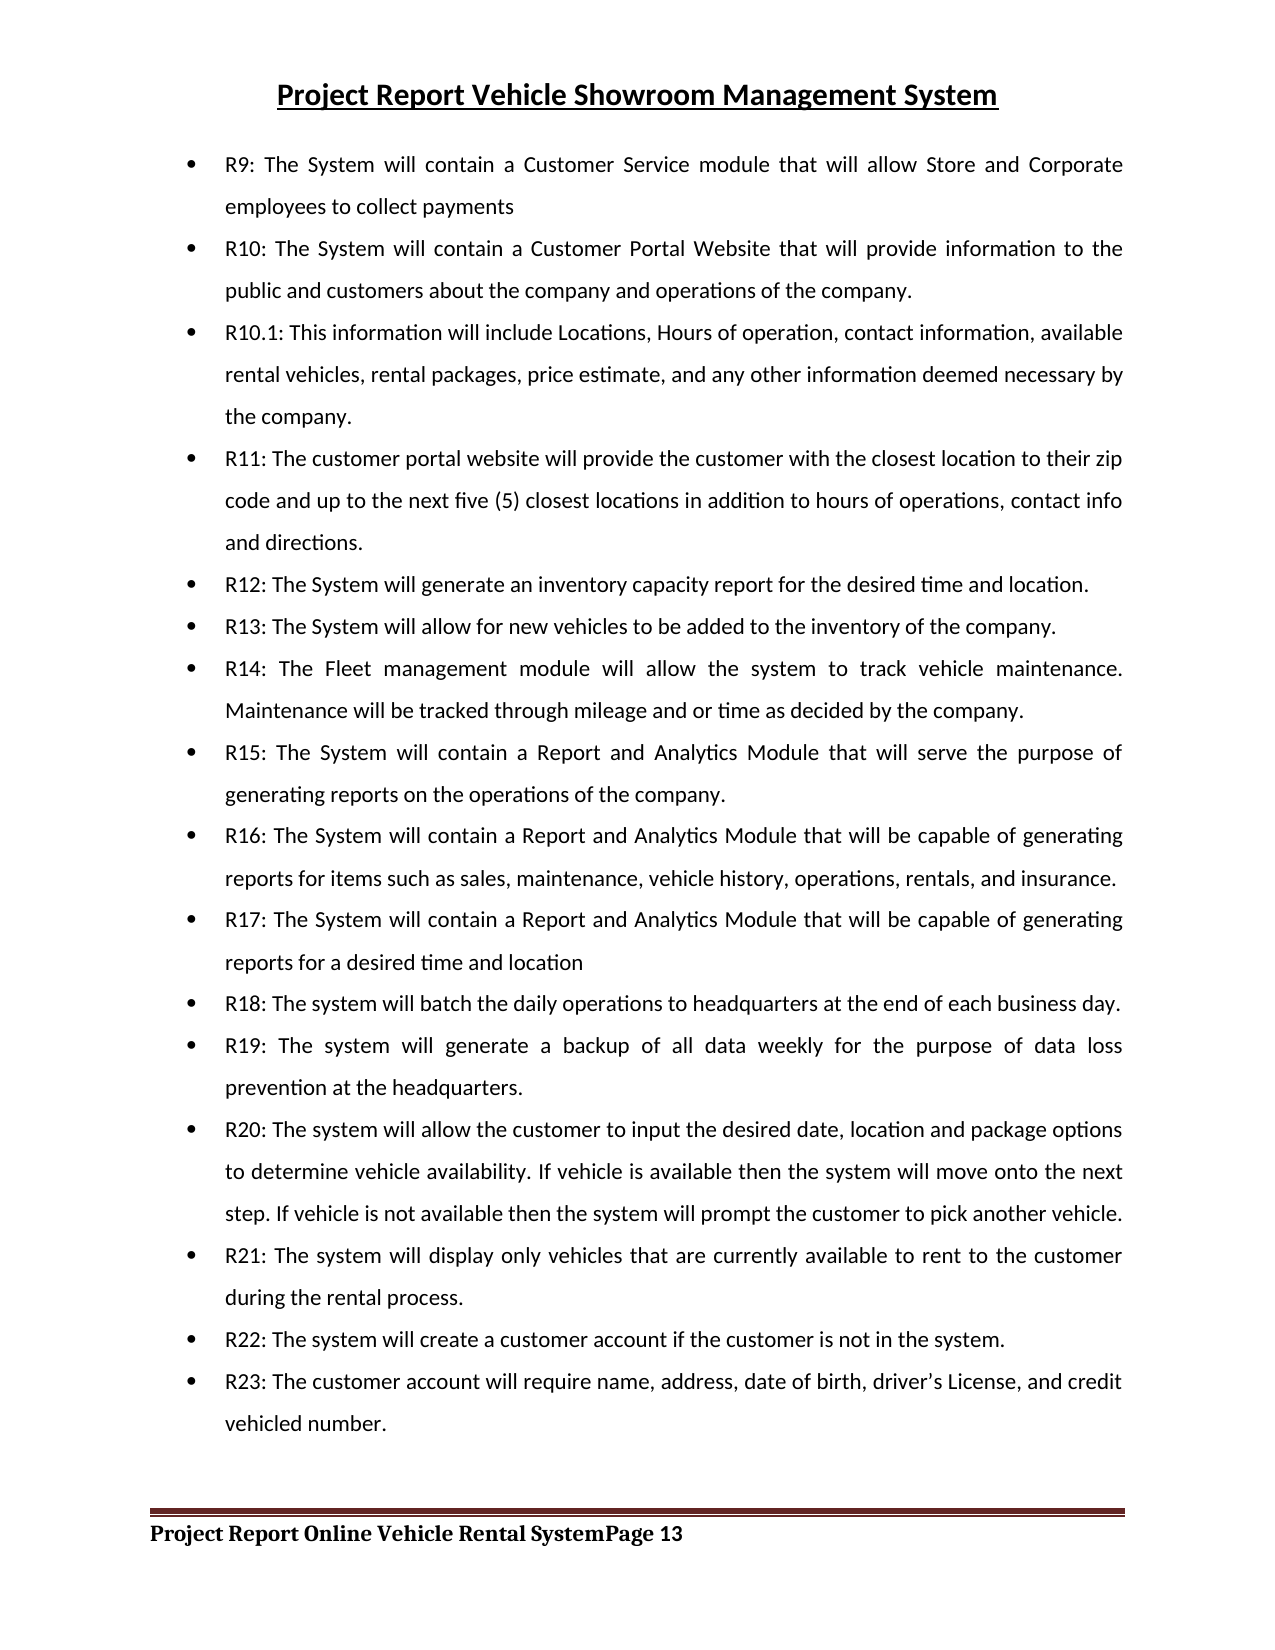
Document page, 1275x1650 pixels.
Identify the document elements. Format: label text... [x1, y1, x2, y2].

list R14: The Fleet management module will allow the system to track vehicle maintenance. Maintenance will be tracked through mileage and or time as decided by the company. [187, 654, 1125, 724]
list R19: The system will generate a backup of all data weekly for the purpose of data loss prevention at the headquarters. [187, 1032, 1125, 1102]
list R17: The System will contain a Report and Analytics Module that will be capable of generating reports for a desired time and location [187, 906, 1125, 976]
list R10: The System will contain a Customer Portal Website that will provide information to the public and customers about the company and operations of the company. [187, 234, 1125, 304]
list R15: The System will contain a Report and Analytics Module that will serve the purpose of generating reports on the operations of the company. [187, 738, 1125, 808]
list R22: The system will create a customer account if the customer is not in the system. [187, 1325, 1125, 1353]
list R9: The System will contain a Customer Service module that will allow Store and Corporate employees to collect payments [187, 150, 1125, 220]
list R21: The system will display only vehicles that are currently available to rent to the customer during the rental process. [187, 1241, 1125, 1311]
list R18: The system will batch the daily operations to headquarters at the end of each business day. [187, 989, 1125, 1018]
list R23: The customer account will require name, address, date of birth, driver’s License, and credit vehicled number. [187, 1367, 1125, 1437]
list R11: The customer portal website will provide the customer with the closest location to their zip code and up to the next five (5) closest locations in addition to hours of operations, contact info and directions. [187, 444, 1125, 556]
list R20: The system will allow the customer to input the desired date, location and package options to determine vehicle availability. If vehicle is available then the system will move onto the next step. If vehicle is not available then the system will prompt the customer to pick another vehicle. [187, 1116, 1125, 1227]
list R13: The System will allow for new vehicles to be added to the inventory of the company. [187, 612, 1125, 640]
list R16: The System will contain a Report and Analytics Module that will be capable of generating reports for items such as sales, maintenance, vehicle history, operations, rentals, and insurance. [187, 822, 1125, 892]
list R12: The System will generate an inventory capacity report for the desired time and location. [187, 570, 1125, 598]
list R10.1: This information will include Locations, Hours of operation, contact information, available rental vehicles, rental packages, price estimate, and any other information deemed necessary by the company. [187, 318, 1125, 430]
